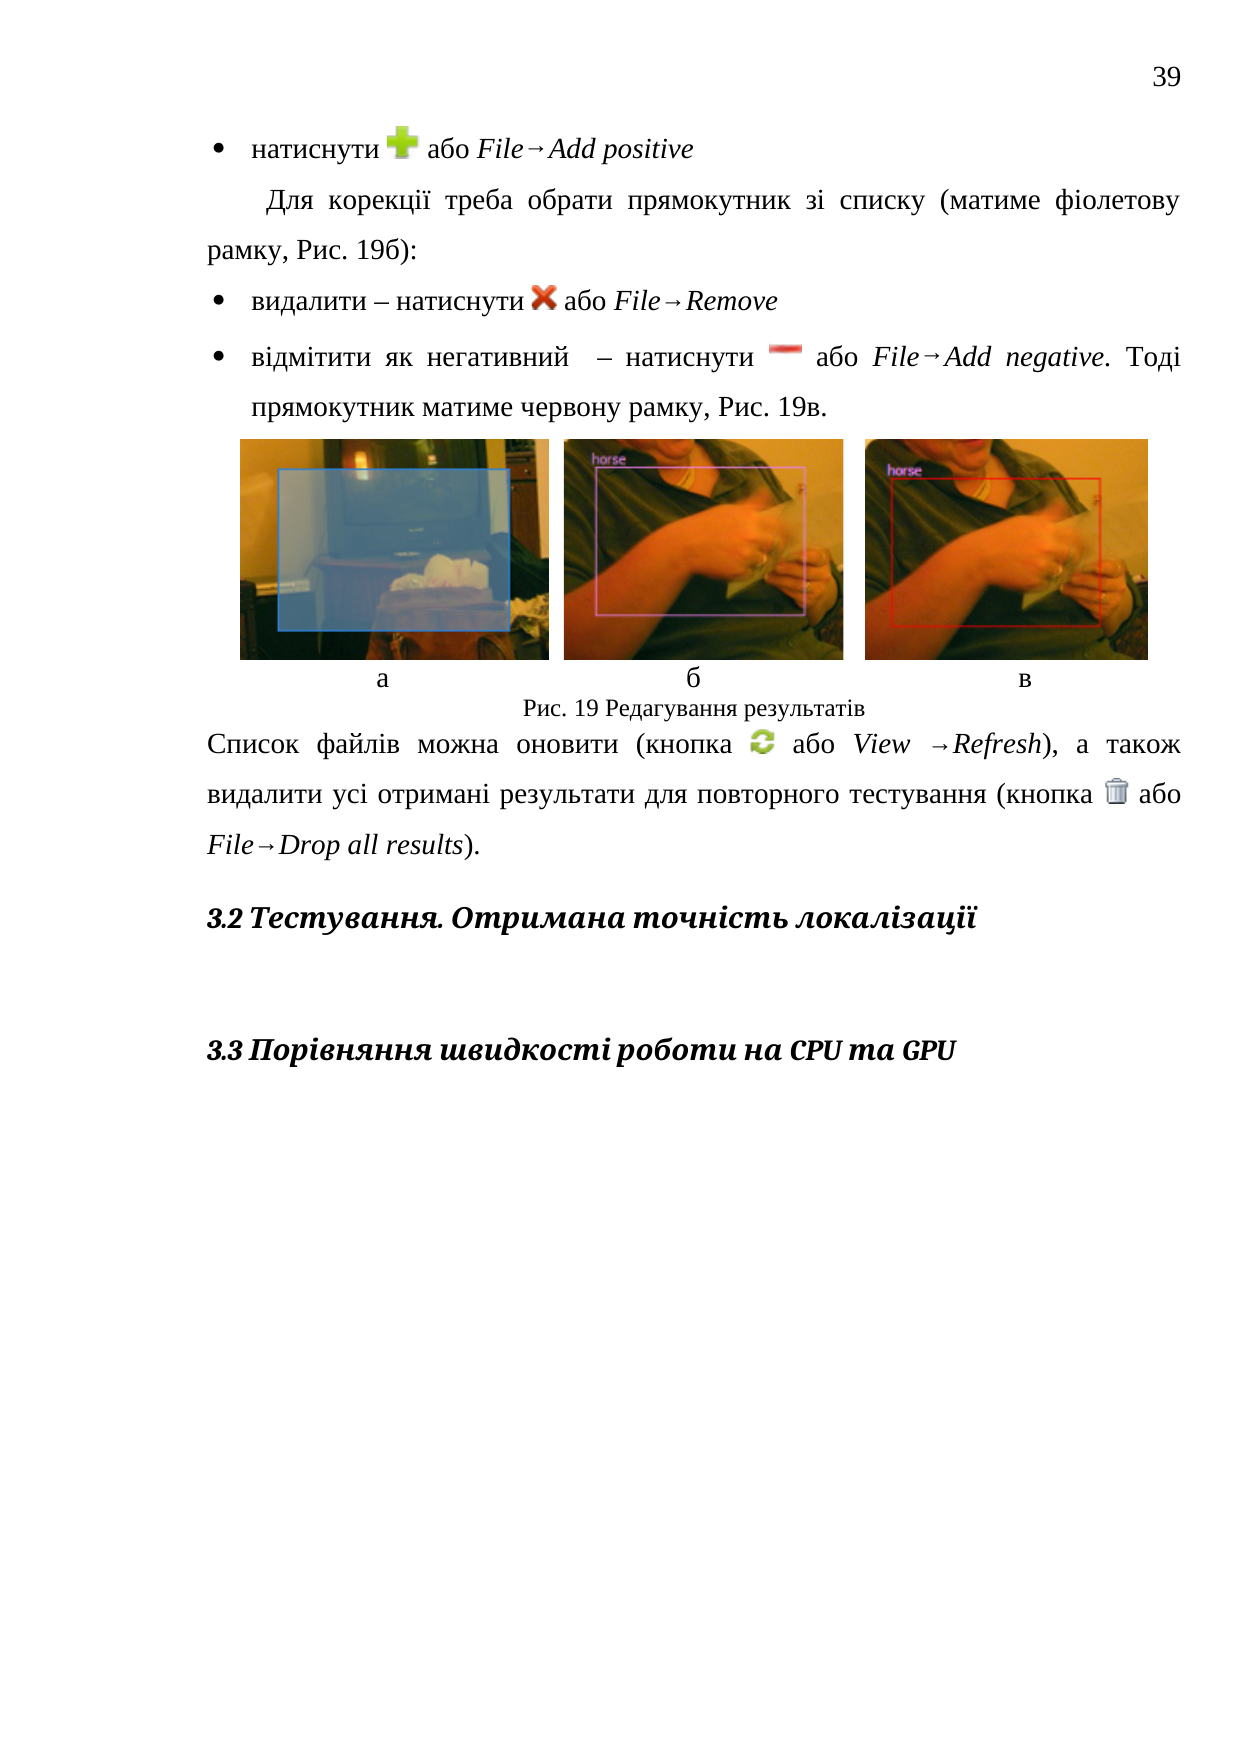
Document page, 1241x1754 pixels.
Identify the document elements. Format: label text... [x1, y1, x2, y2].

text а б в [207, 660, 1181, 693]
subtitle 3.3 Порівняння швидкості роботи на CPU та GPU [207, 1034, 1181, 1068]
subtitle 3.2 Тестування. Отримана точність локалізації [207, 902, 1181, 936]
picture [386, 126, 420, 159]
picture [750, 728, 776, 754]
list натиснути або FileAdd positive [214, 126, 1181, 165]
picture [1104, 778, 1129, 804]
picture [769, 333, 802, 366]
picture [531, 285, 557, 310]
picture [865, 439, 1148, 660]
text Список файлів можна оновити (кнопка або View Refresh), а також видалити усі отримані результати для повторного тестування (кнопка або FileDrop all results). [207, 726, 1181, 860]
picture [563, 439, 844, 660]
picture [240, 439, 549, 660]
list видалити – натиснути або FileRemove [214, 283, 1181, 316]
